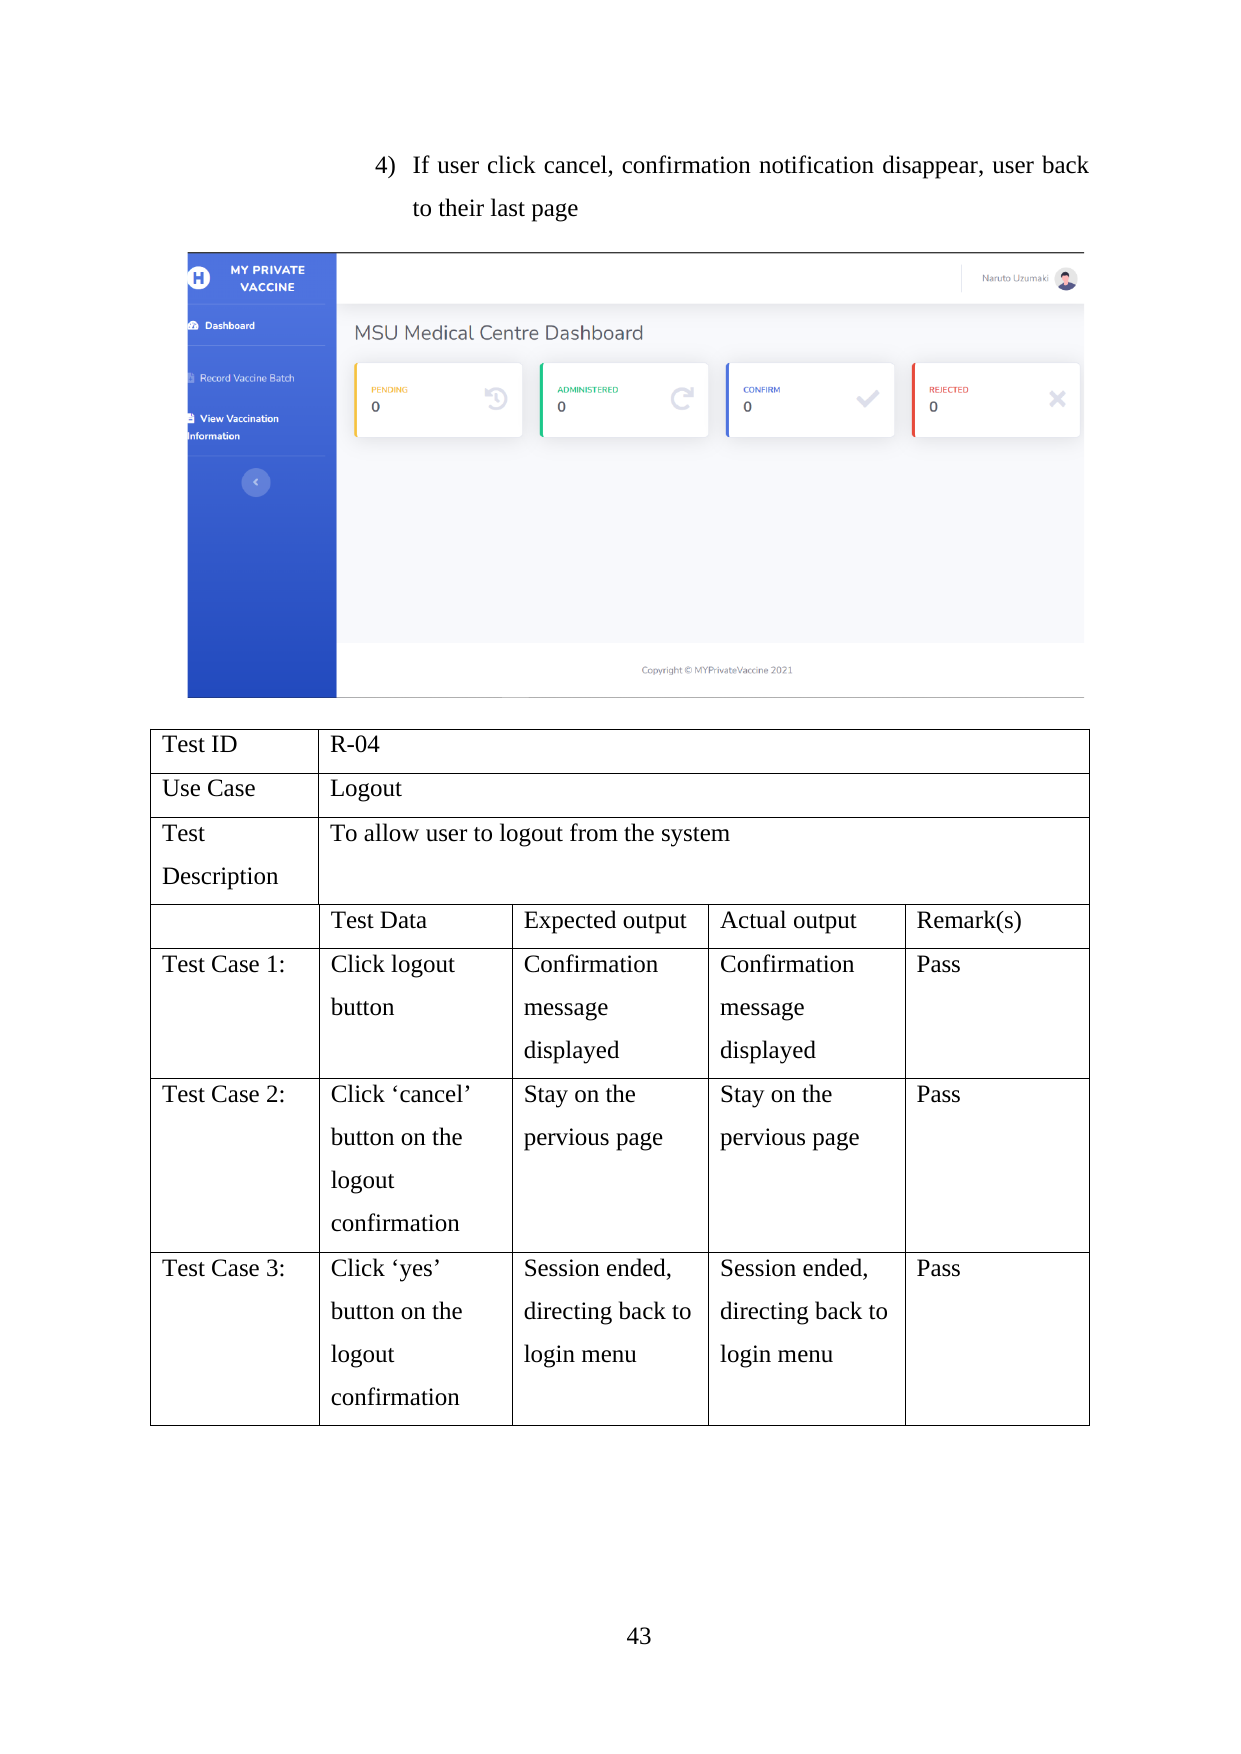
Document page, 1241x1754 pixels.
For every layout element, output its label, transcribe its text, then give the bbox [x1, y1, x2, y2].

table_cell Pass [906, 949, 1089, 1078]
table_cell Logout [319, 774, 1089, 817]
table_cell Expected output [513, 905, 708, 948]
table_cell Pass [906, 1253, 1089, 1425]
table_cell Test Case 1: [151, 949, 319, 1078]
table_cell Test Case 3: [151, 1253, 319, 1425]
table_cell Use Case [151, 774, 318, 817]
table_cell Click ‘cancel’ button on the logout confirmation [320, 1079, 512, 1252]
table_cell Remark(s) [906, 905, 1089, 948]
table_cell Test Case 2: [151, 1079, 319, 1252]
table_cell Confirmation message displayed [513, 949, 708, 1078]
picture [187, 252, 1085, 698]
table_cell Test Data [320, 905, 512, 948]
table_cell Click ‘yes’ button on the logout confirmation [320, 1253, 512, 1425]
table_cell Confirmation message displayed [709, 949, 905, 1078]
table_header Test ID [151, 730, 318, 772]
table_header R-04 [319, 730, 1089, 772]
list If user click cancel, confirmation notification disappear, user back to their last page [375, 150, 1090, 222]
table_cell [151, 905, 319, 948]
table_cell Pass [906, 1079, 1089, 1252]
table_cell Actual output [709, 905, 905, 948]
table_cell Stay on the pervious page [709, 1079, 905, 1252]
table_cell Stay on the pervious page [513, 1079, 708, 1252]
table_cell To allow user to logout from the system [319, 818, 1089, 904]
table_cell Click logout button [320, 949, 512, 1078]
table_cell Test Description [151, 818, 318, 904]
table_cell Session ended, directing back to login menu [513, 1253, 708, 1425]
table_cell Session ended, directing back to login menu [709, 1253, 905, 1425]
